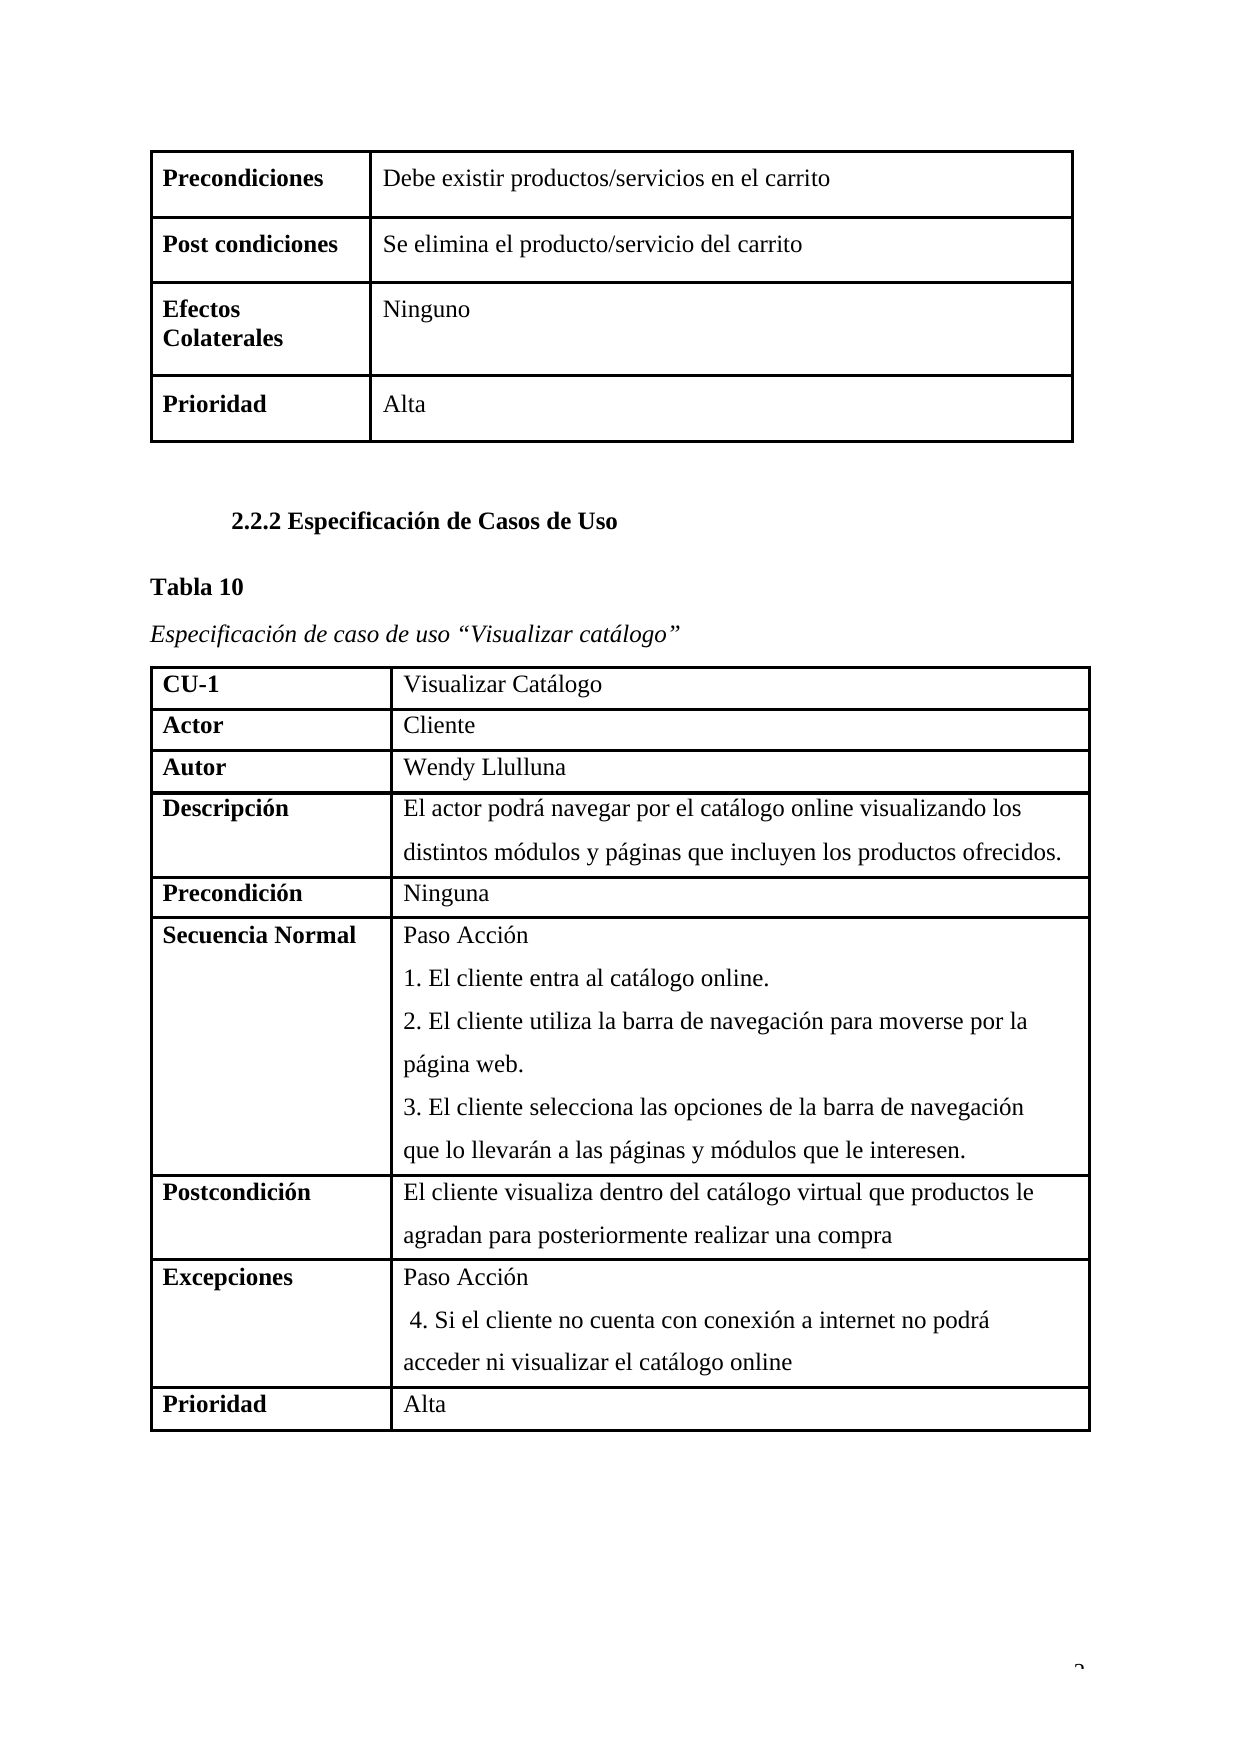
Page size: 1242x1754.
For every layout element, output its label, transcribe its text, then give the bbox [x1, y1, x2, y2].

table_cell Actor [153, 711, 390, 749]
table_cell Cliente [393, 711, 1088, 749]
table_cell Descripción [153, 795, 390, 876]
text Especificación de caso de uso “Visualizar catálogo” [150, 619, 1114, 648]
table_cell Postcondición [153, 1177, 390, 1258]
table_cell Ninguna [393, 879, 1088, 916]
table_cell Paso Acción El cliente entra al catálogo online. El cliente utiliza la barra de navegación para moverse por la página web. El cliente selecciona las opciones de la barra de navegación que lo llevarán a las páginas y módulos que le interesen. [393, 919, 1088, 1173]
table_cell Excepciones [153, 1261, 390, 1386]
table_cell Paso Acción 4. Si el cliente no cuenta con conexión a internet no podrá acceder ni visualizar el catálogo online [393, 1261, 1088, 1386]
table_cell Wendy Llulluna [393, 752, 1088, 791]
table_header Precondiciones [153, 153, 369, 216]
table_header Visualizar Catálogo [393, 669, 1088, 708]
table_cell Se elimina el producto/servicio del carrito [372, 219, 1071, 281]
table_cell Precondición [153, 879, 390, 916]
table_cell Ninguno [372, 284, 1071, 374]
table_cell Secuencia Normal [153, 919, 390, 1173]
text Tabla 10 [150, 572, 1114, 601]
table_cell Autor [153, 752, 390, 791]
subtitle Especificación de Casos de Uso [231, 506, 1114, 535]
table_cell Prioridad [153, 377, 369, 439]
table_header CU-1 [153, 669, 390, 708]
table_cell El actor podrá navegar por el catálogo online visualizando los distintos módulos y páginas que incluyen los productos ofrecidos. [393, 795, 1088, 876]
table_cell El cliente visualiza dentro del catálogo virtual que productos le agradan para posteriormente realizar una compra [393, 1177, 1088, 1258]
table_cell Post condiciones [153, 219, 369, 281]
table_cell Alta [372, 377, 1071, 439]
table_cell Efectos Colaterales [153, 284, 369, 374]
table_header Debe existir productos/servicios en el carrito [372, 153, 1071, 216]
table_cell Prioridad [153, 1389, 390, 1429]
table_cell Alta [393, 1389, 1088, 1429]
